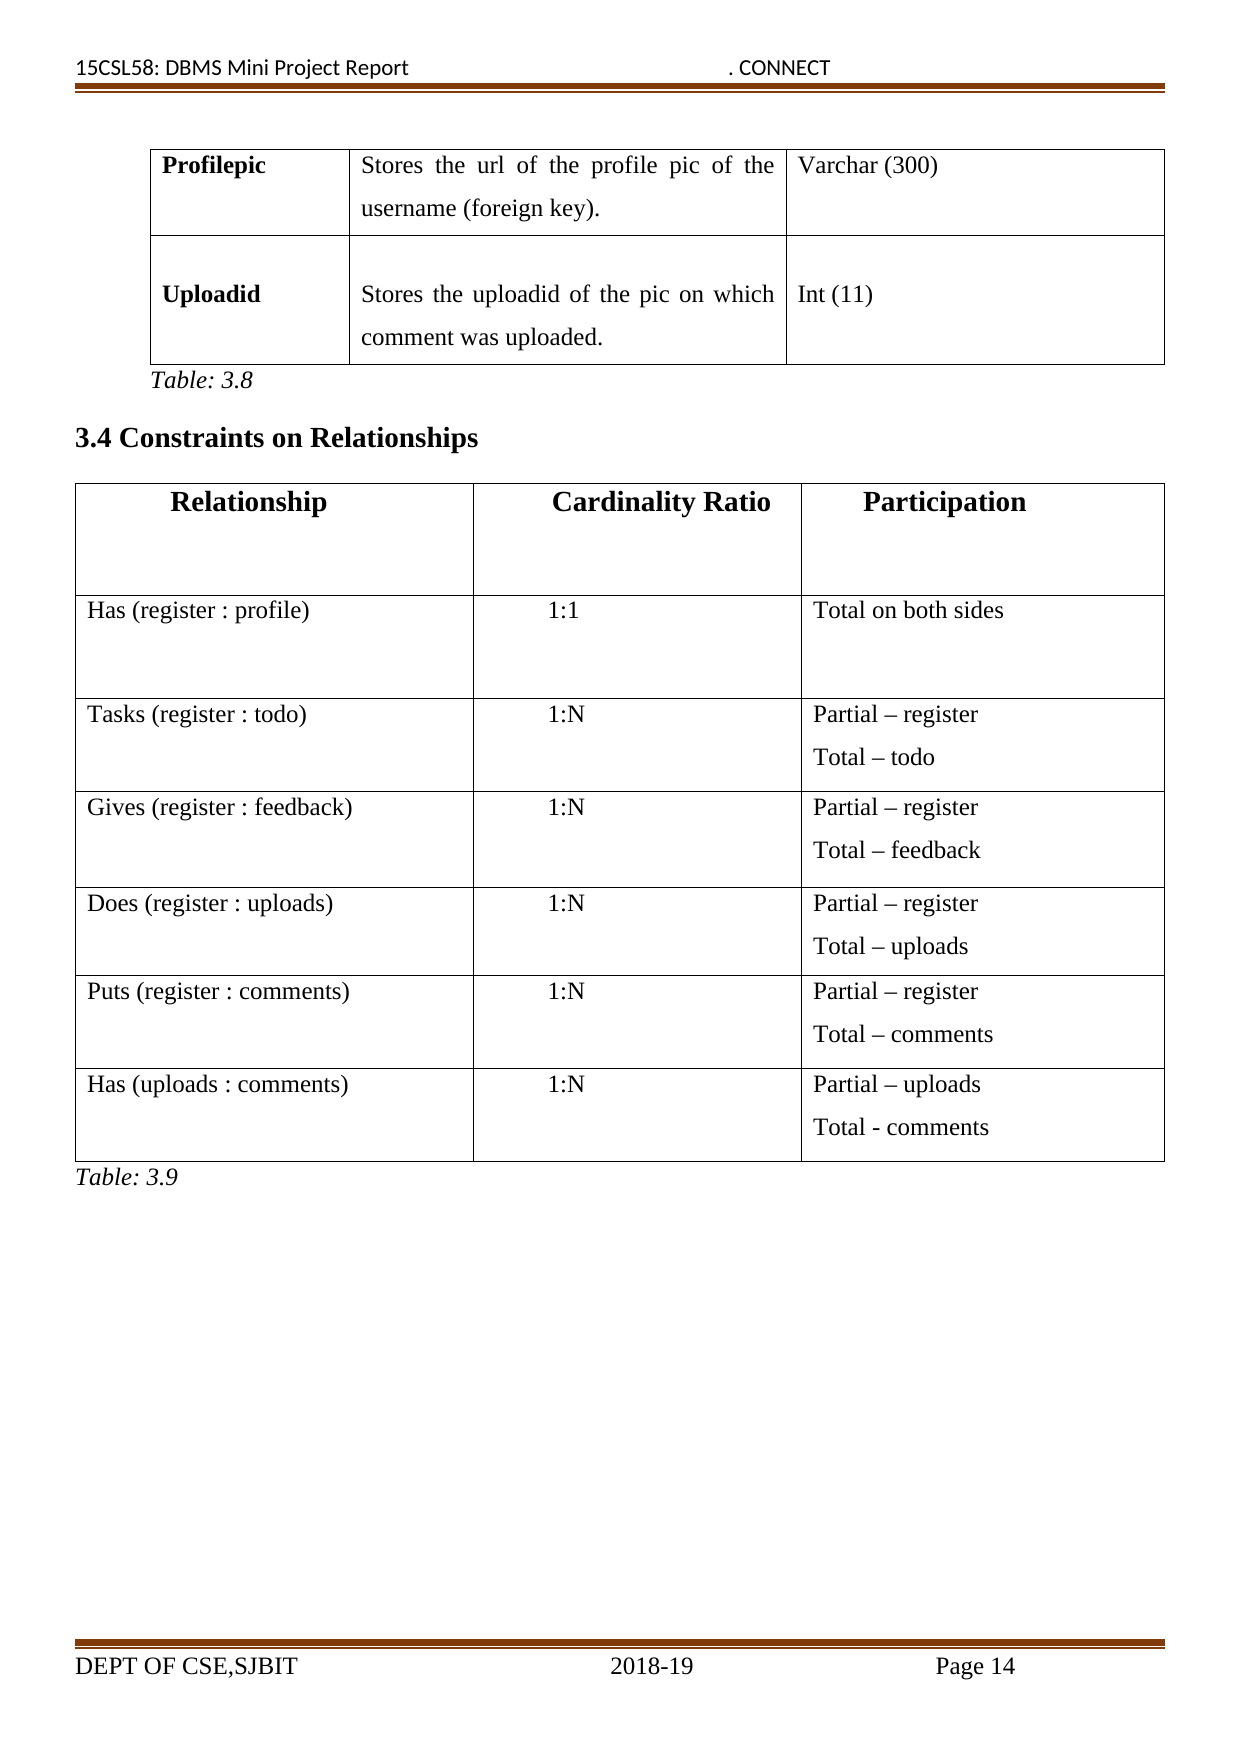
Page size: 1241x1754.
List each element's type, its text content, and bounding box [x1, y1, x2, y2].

table_cell Total on both sides [802, 596, 1164, 698]
table_cell Partial – register Total – uploads [802, 888, 1164, 975]
table_cell Does (register : uploads) [76, 888, 473, 975]
table_cell 1:1 [474, 596, 801, 698]
text 3.4 Constraints on Relationships [75, 421, 1165, 454]
table_cell 1:N [474, 888, 801, 975]
table_header Cardinality Ratio [474, 484, 801, 594]
table_cell Tasks (register : todo) [76, 699, 473, 791]
text Table: 3.9 [75, 1162, 1165, 1190]
table_cell 1:N [474, 792, 801, 887]
table_cell Stores the uploadid of the pic on which comment was uploaded. [350, 236, 786, 364]
table_cell Has (register : profile) [76, 596, 473, 698]
table_cell Varchar (300) [787, 150, 1164, 235]
table_cell Partial – register Total – comments [802, 976, 1164, 1068]
table_cell 1:N [474, 699, 801, 791]
table_cell Profilepic [151, 150, 349, 235]
table_cell Has (uploads : comments) [76, 1069, 473, 1161]
table_cell Partial – uploads Total - comments [802, 1069, 1164, 1161]
table_cell Uploadid [151, 236, 349, 364]
table_cell Int (11) [787, 236, 1164, 364]
table_cell Partial – register Total – feedback [802, 792, 1164, 887]
table_cell Partial – register Total – todo [802, 699, 1164, 791]
table_cell Gives (register : feedback) [76, 792, 473, 887]
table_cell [350, 150, 786, 235]
table_header Relationship [76, 484, 473, 594]
table_header Participation [802, 484, 1164, 594]
list Table: 3.8 [150, 365, 1165, 394]
table_cell 1:N [474, 1069, 801, 1161]
table_cell 1:N [474, 976, 801, 1068]
table_cell Puts (register : comments) [76, 976, 473, 1068]
